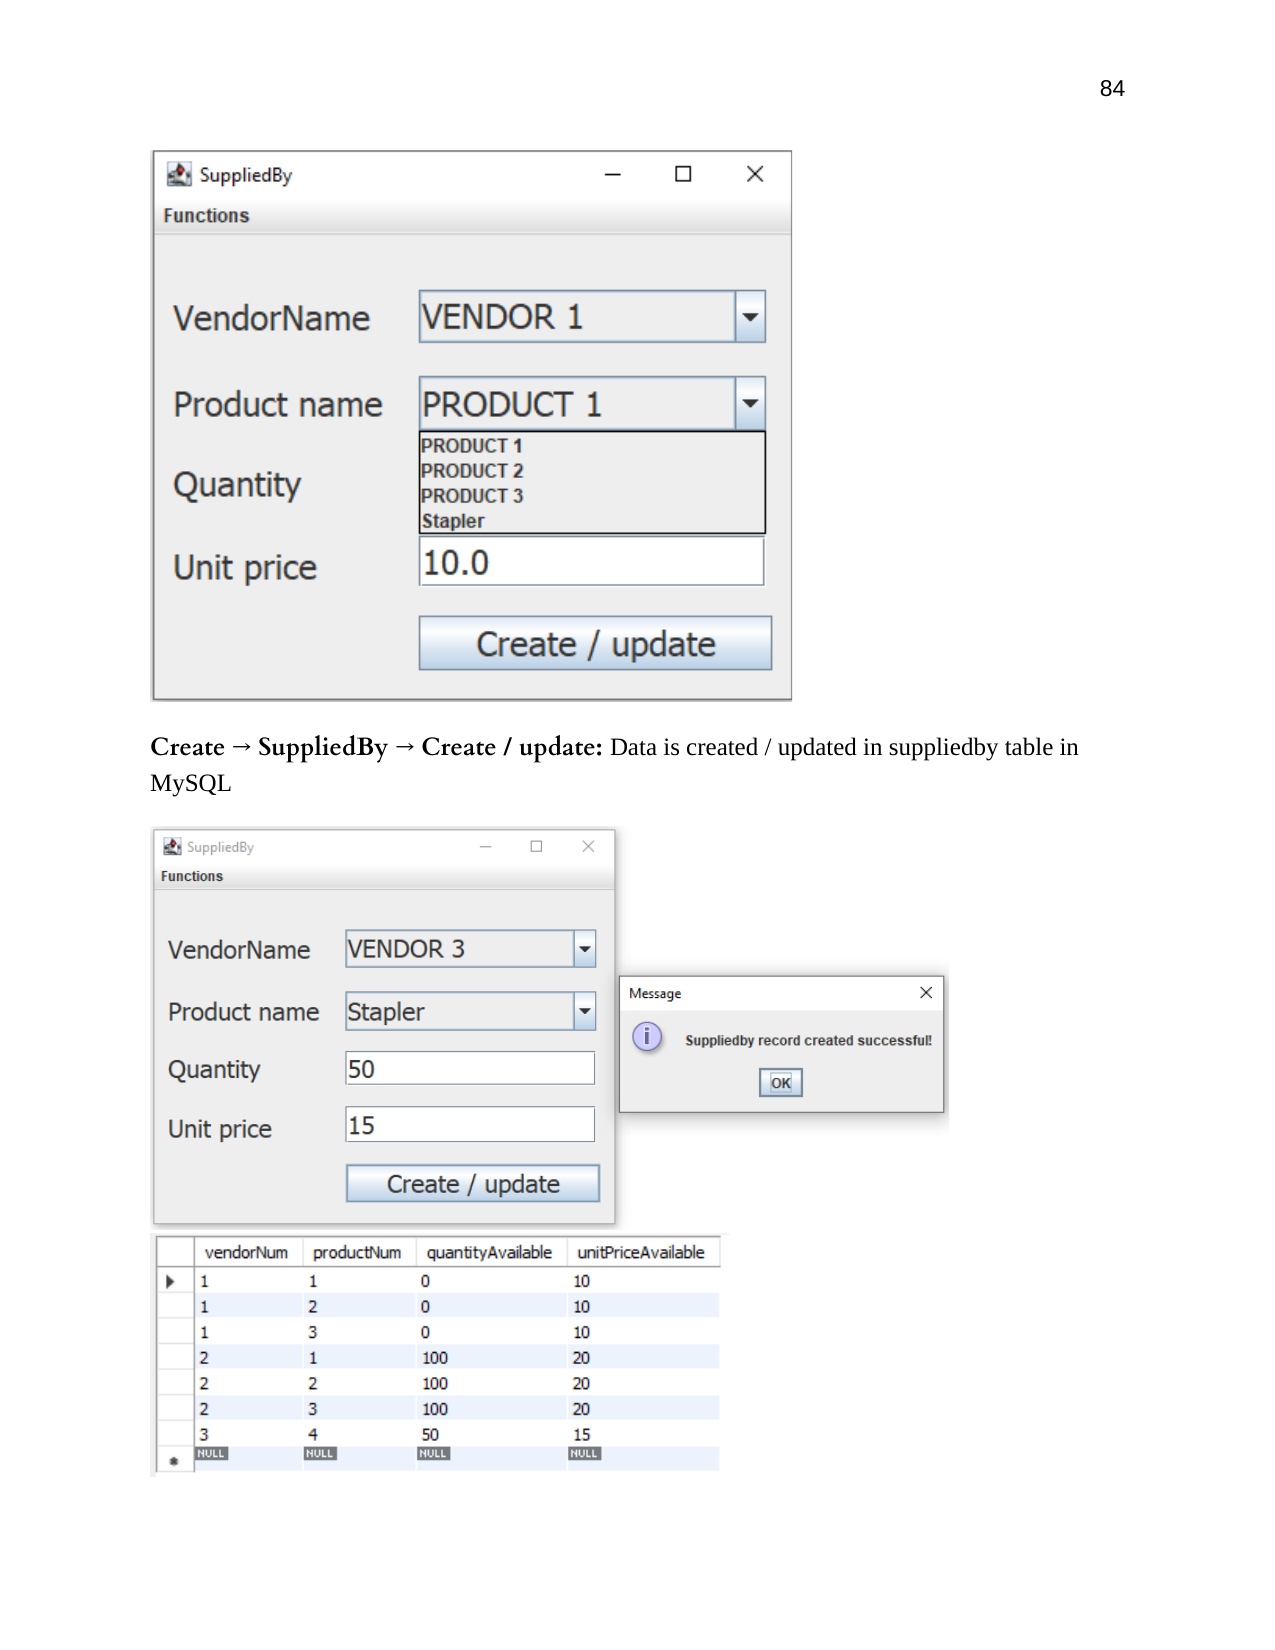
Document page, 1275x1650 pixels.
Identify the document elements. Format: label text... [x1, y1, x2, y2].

picture [150, 1233, 730, 1477]
picture [150, 150, 793, 702]
text Create → SuppliedBy → Create / update: Data is created / updated in suppliedby table in MySQL [150, 730, 1125, 797]
picture [150, 826, 950, 1230]
